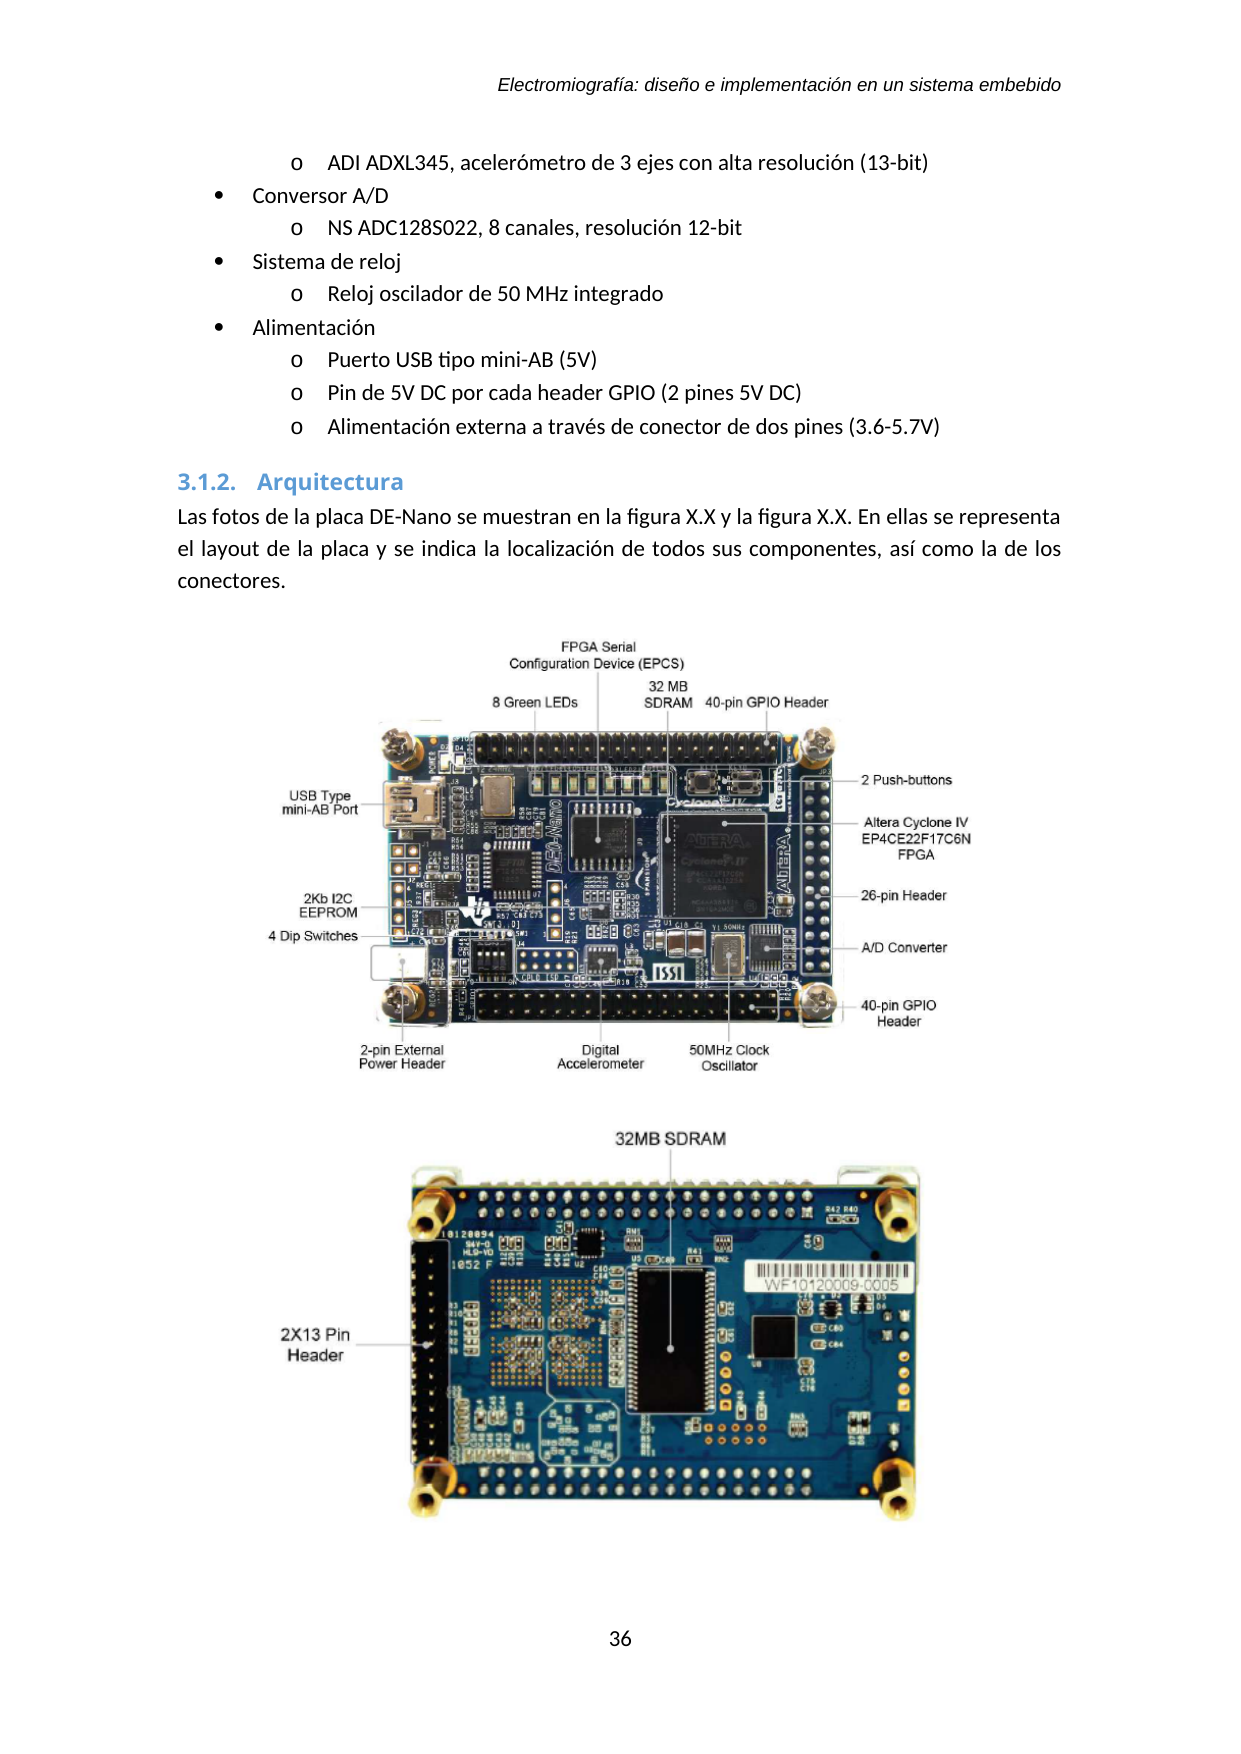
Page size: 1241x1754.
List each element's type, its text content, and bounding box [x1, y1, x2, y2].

list Pin de 5V DC por cada header GPIO (2 pines 5V DC) [290, 378, 1063, 407]
list Alimentación [215, 313, 1063, 341]
list Puerto USB tipo mini-AB (5V) [290, 345, 1063, 374]
text Las fotos de la placa DE-Nano se muestran en la figura X.X y la figura X.X. En ellas se representa el layout de la placa y se indica la localización de todos sus componentes, así como la de los conectores. [177, 502, 1063, 594]
list ADI ADXL345, acelerómetro de 3 ejes con alta resolución (13-bit) [290, 148, 1063, 177]
list Conversor A/D [215, 181, 1063, 209]
picture [255, 619, 986, 1094]
list Reloj oscilador de 50 MHz integrado [290, 279, 1063, 308]
list NS ADC128S022, 8 canales, resolución 12-bit [290, 213, 1063, 242]
subtitle Arquitectura [177, 466, 1063, 497]
picture [250, 1118, 991, 1529]
list Sistema de reloj [215, 247, 1063, 275]
list Alimentación externa a través de conector de dos pines (3.6-5.7V) [290, 412, 1063, 441]
